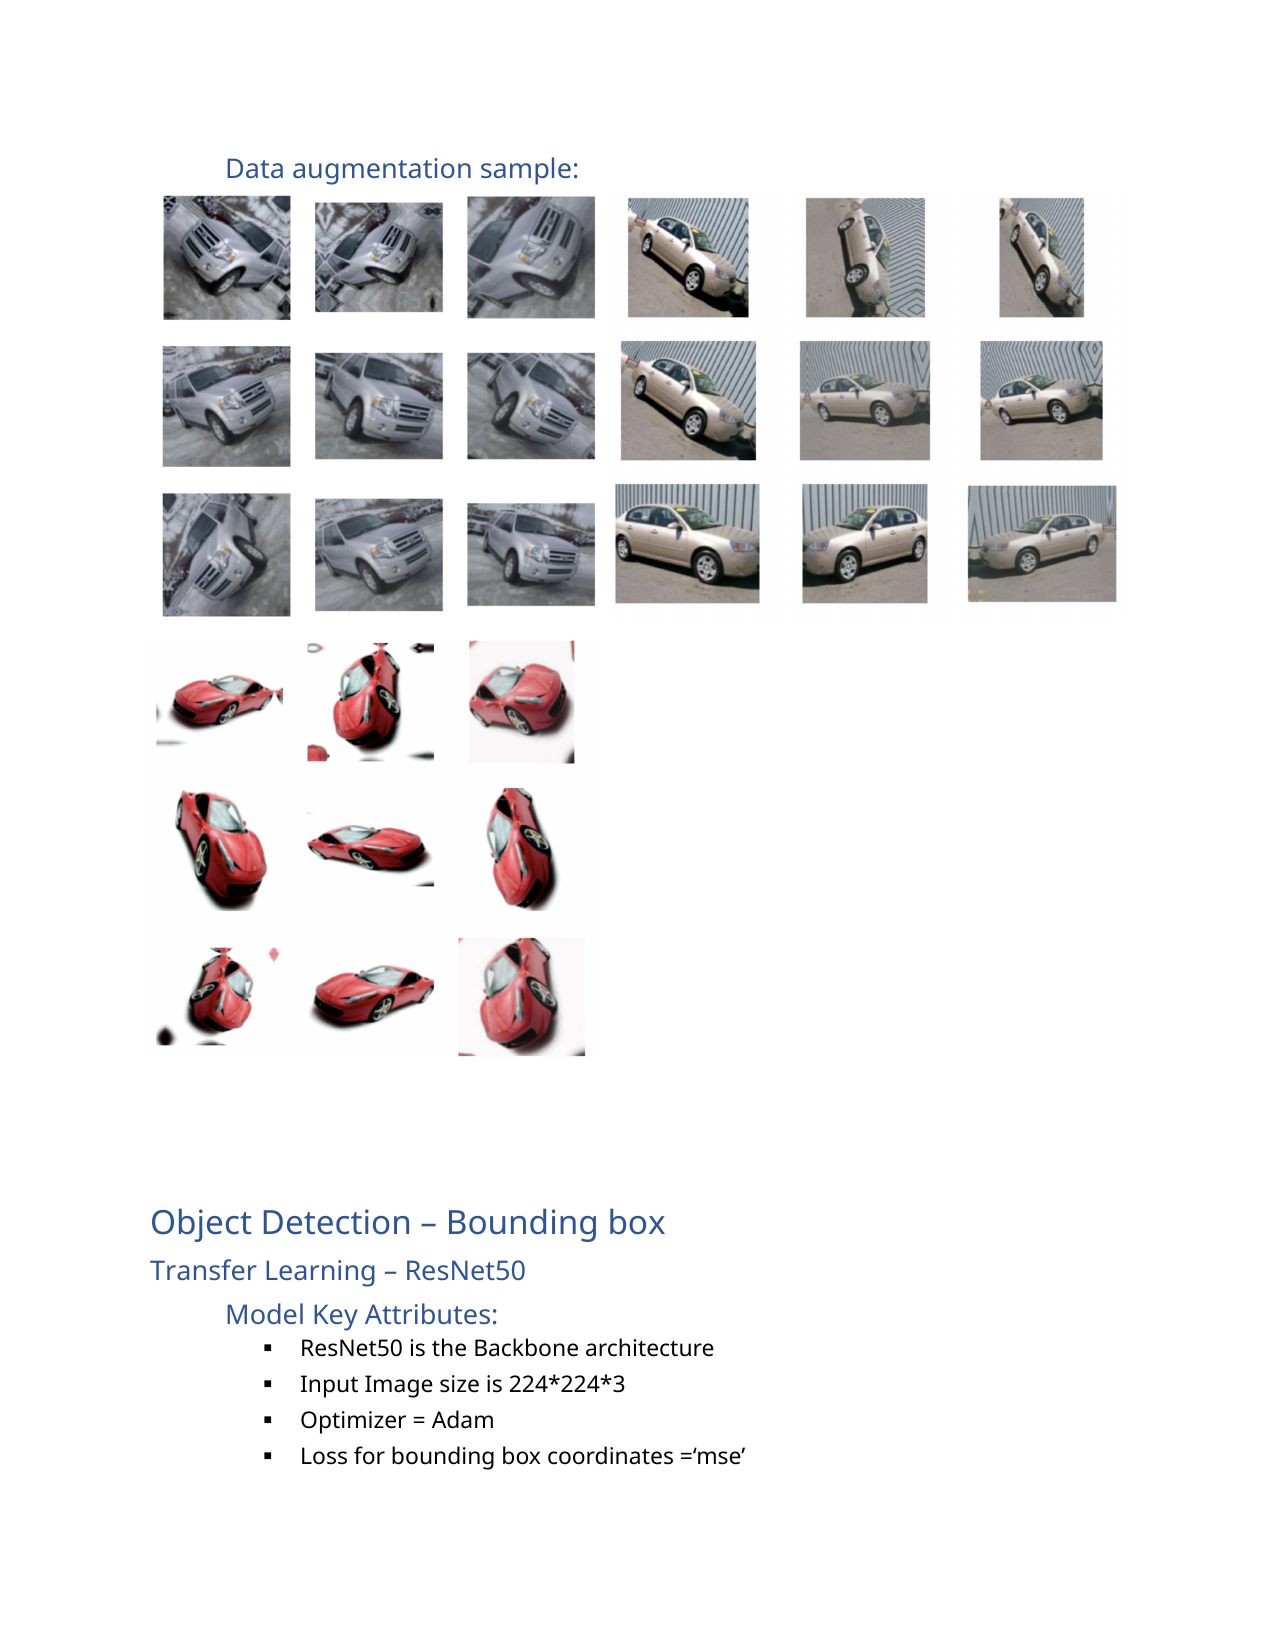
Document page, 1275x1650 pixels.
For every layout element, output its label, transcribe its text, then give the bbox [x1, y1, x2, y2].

subtitle Model Key Attributes: [150, 1296, 1125, 1332]
picture [150, 186, 1124, 621]
subtitle Transfer Learning – ResNet50 [150, 1252, 1125, 1288]
subtitle Object Detection – Bounding box [150, 1198, 1125, 1244]
picture [150, 639, 601, 1062]
subtitle Data augmentation sample: [150, 150, 1125, 187]
list ResNet50 is the Backbone architecture [262, 1332, 1125, 1364]
list Loss for bounding box coordinates =‘mse’ [262, 1440, 1125, 1471]
list Input Image size is 224*224*3 [262, 1368, 1125, 1399]
list Optimizer = Adam [262, 1404, 1125, 1436]
